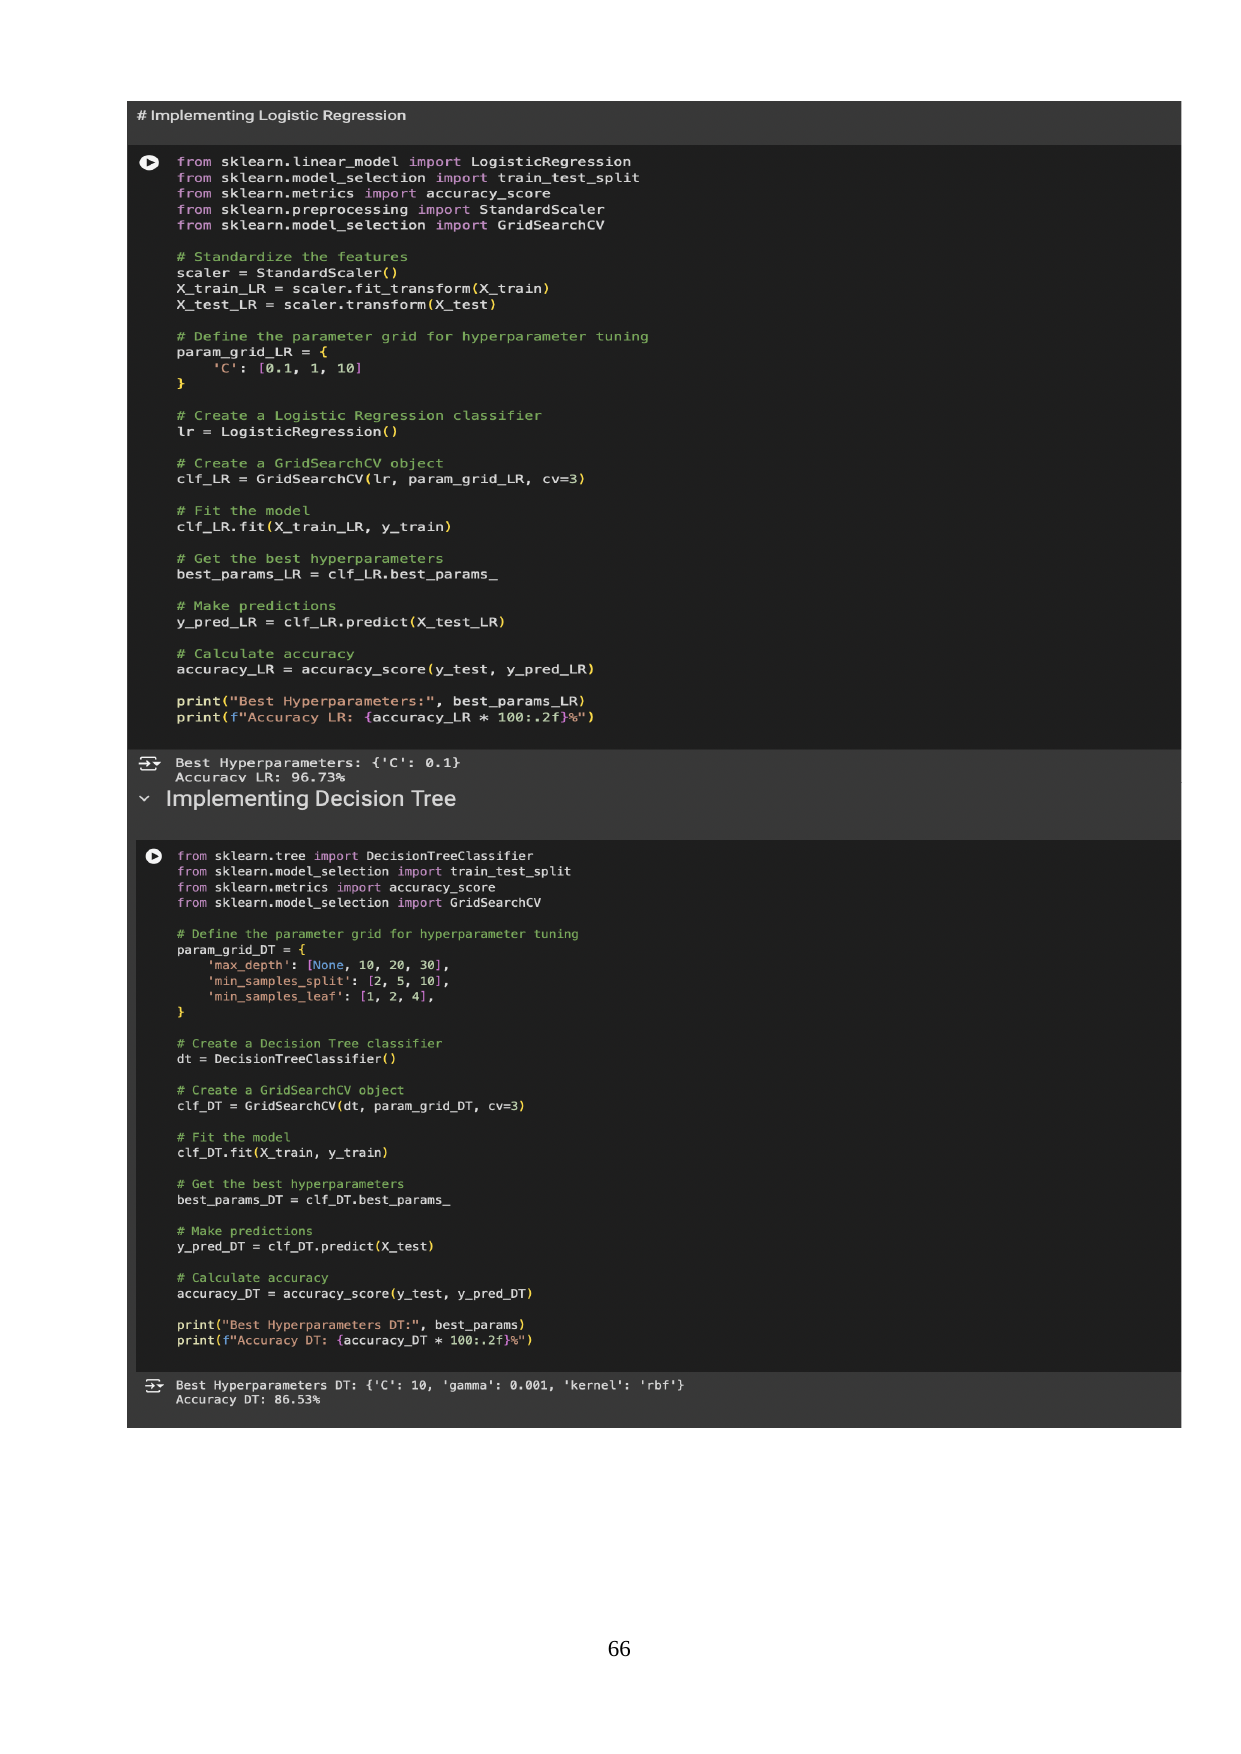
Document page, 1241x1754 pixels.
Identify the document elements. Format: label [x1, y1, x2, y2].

picture [127, 101, 1182, 1428]
